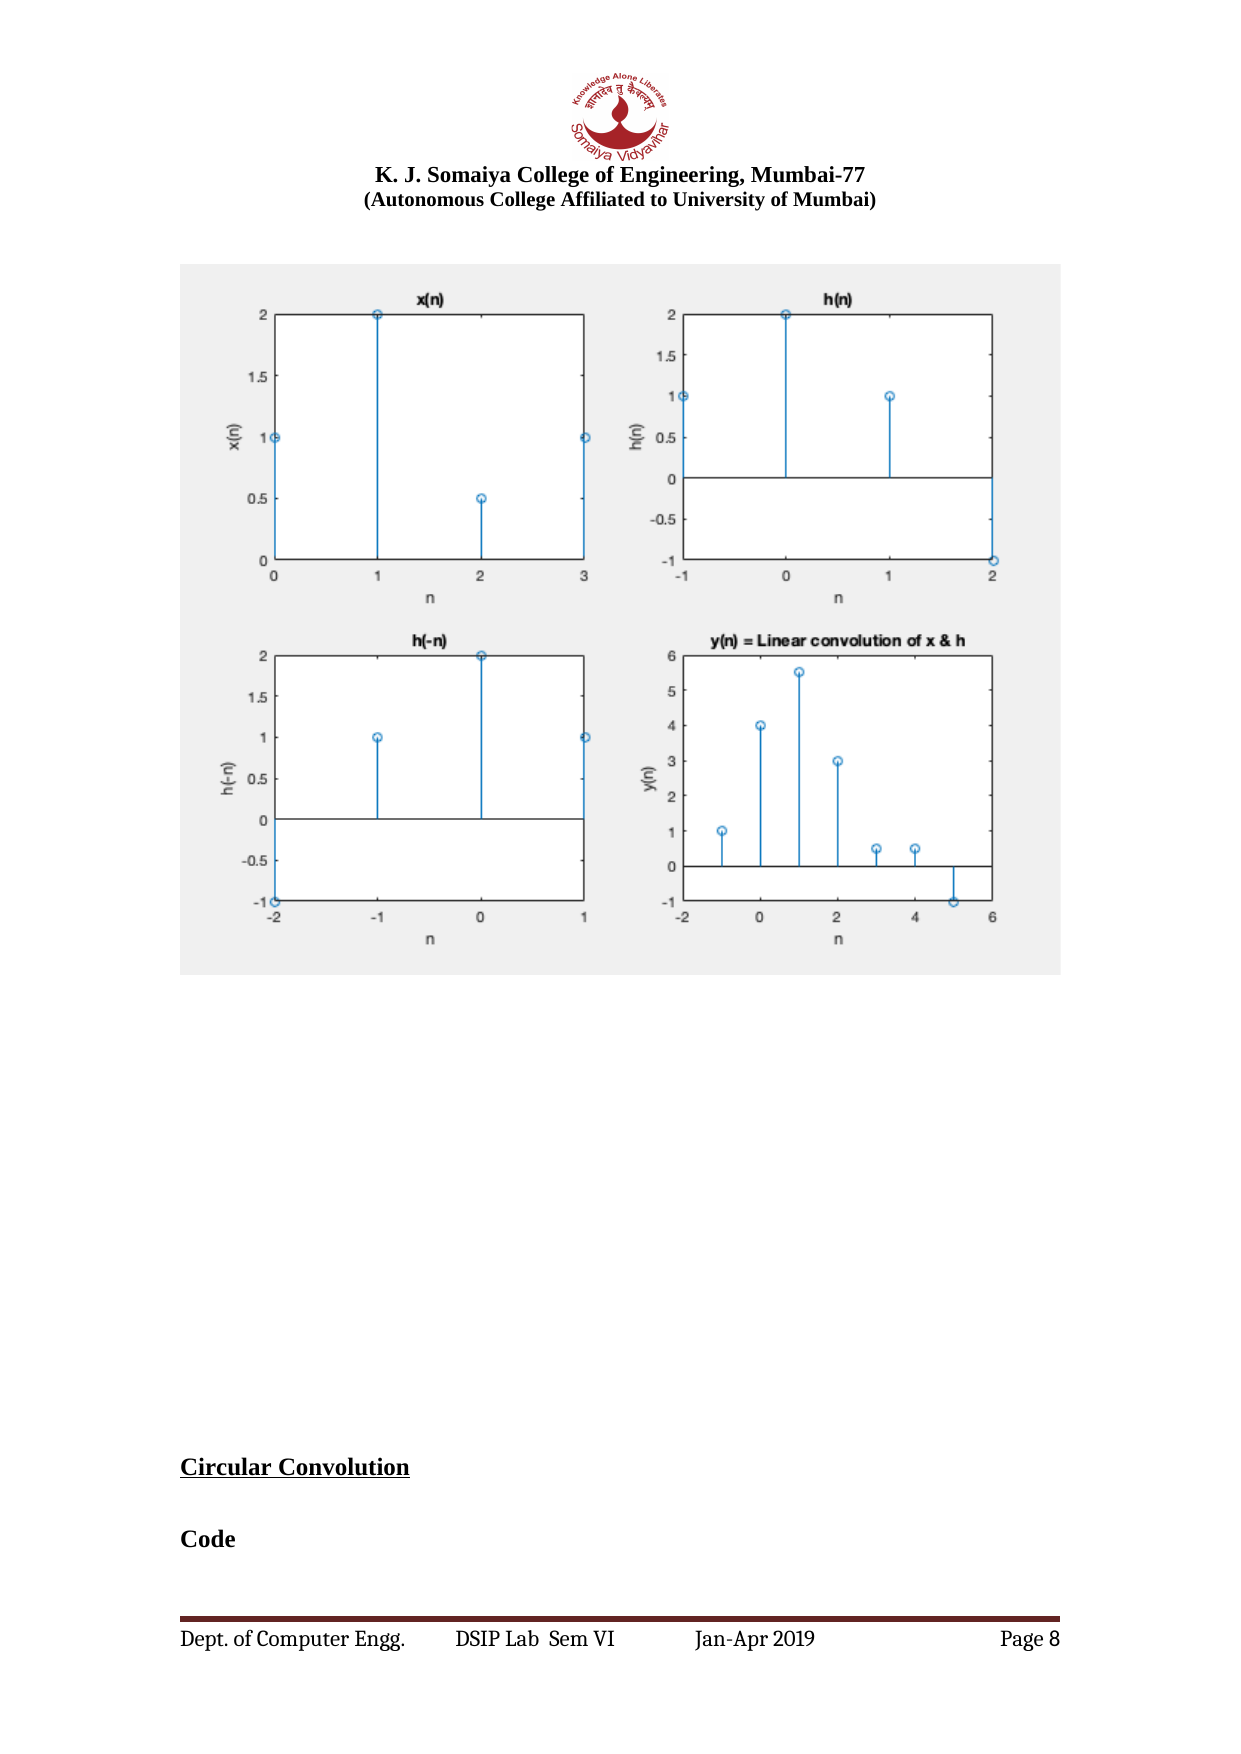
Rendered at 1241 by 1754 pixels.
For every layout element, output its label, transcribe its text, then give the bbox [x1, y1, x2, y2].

text Code [180, 1524, 1060, 1552]
picture [180, 264, 1061, 975]
picture [571, 73, 669, 161]
text Circular Convolution [180, 1452, 1060, 1481]
